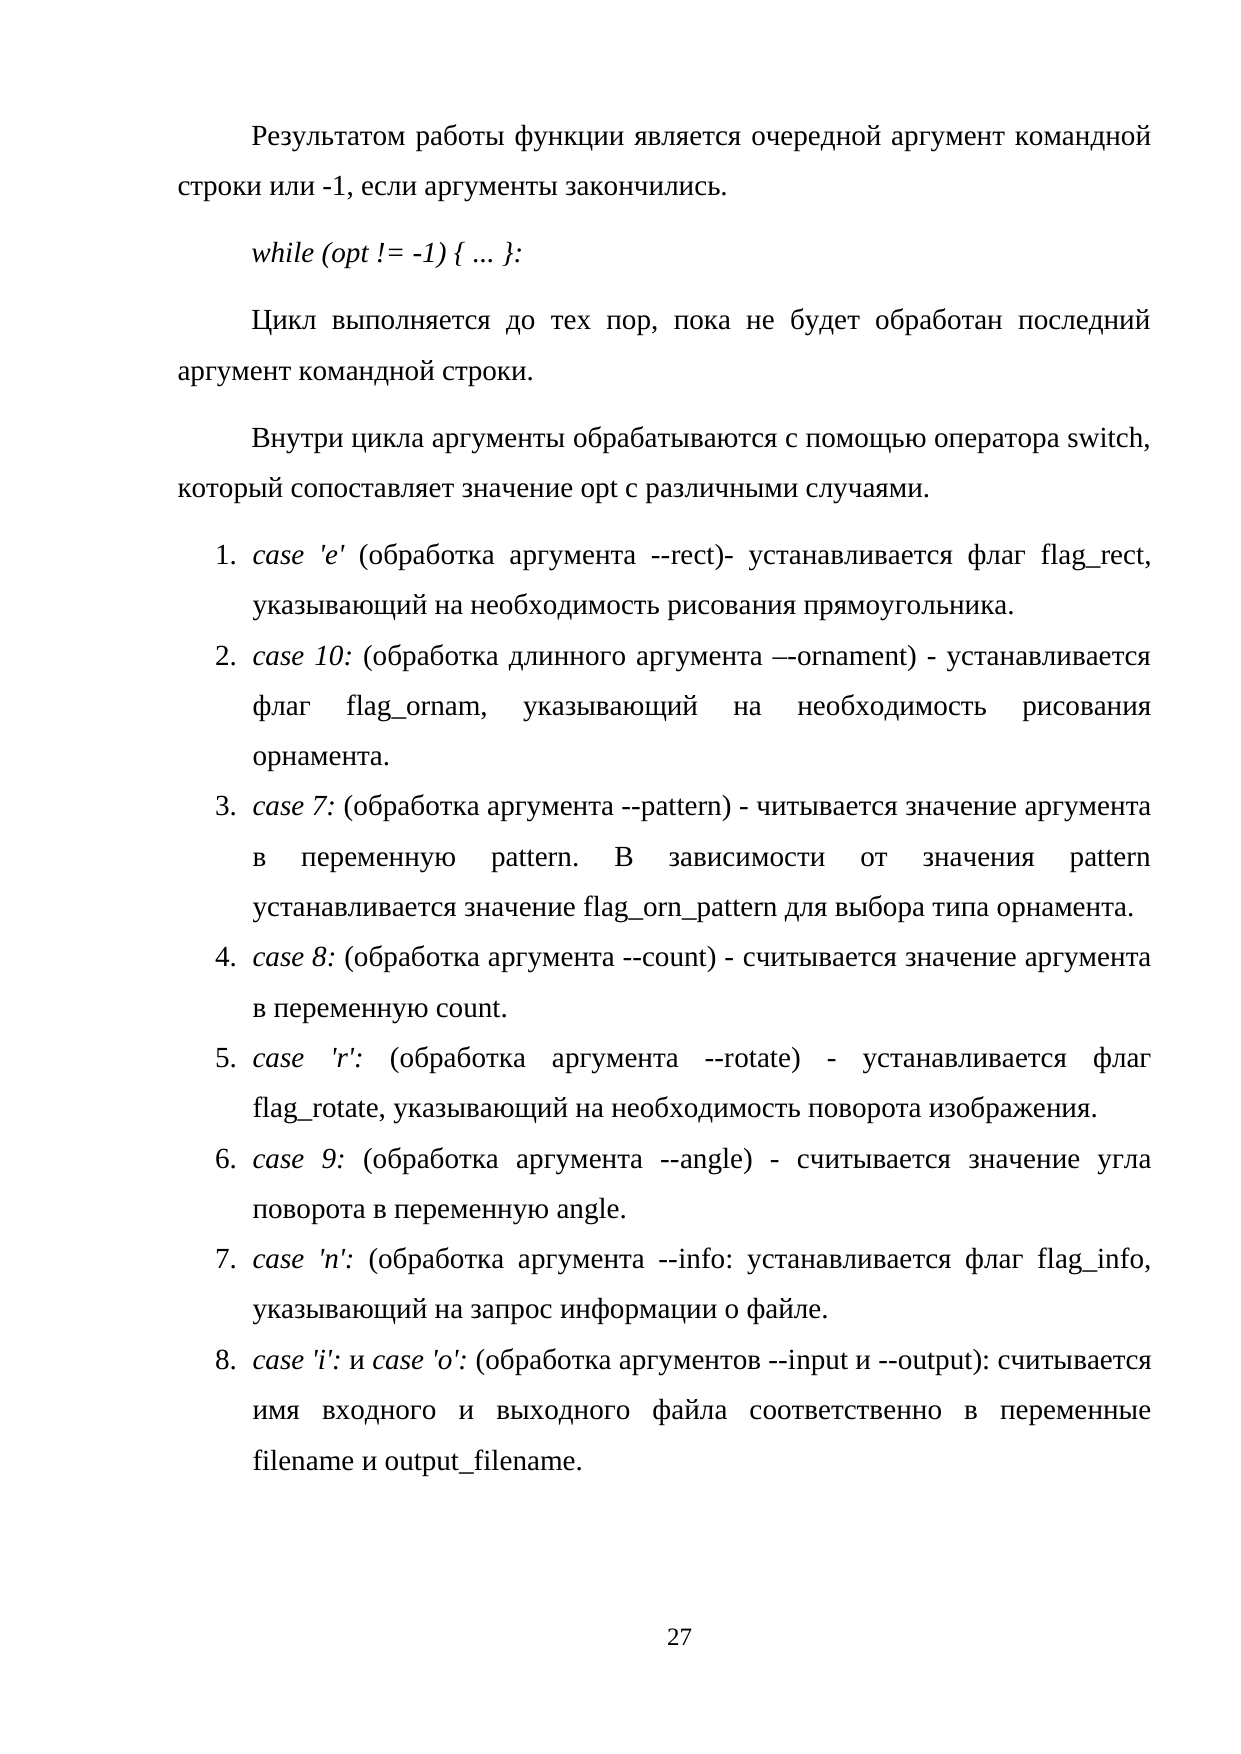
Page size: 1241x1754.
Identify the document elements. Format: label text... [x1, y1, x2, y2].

list case 'e' (обработка аргумента --rect)- устанавливается флаг flag_rect, указывающий на необходимость рисования прямоугольника. [215, 537, 1152, 621]
list case 'r': (обработка аргумента --rotate) - устанавливается флаг flag_rotate, указывающий на необходимость поворота изображения. [215, 1040, 1152, 1124]
list case 10: (обработка длинного аргумента –-ornament) - устанавливается флаг flag_ornam, указывающий на необходимость рисования орнамента. [215, 638, 1152, 772]
list case 8: (обработка аргумента --count) - cчитывается значение аргумента в переменную count. [215, 939, 1152, 1023]
list case 9: (обработка аргумента --angle) - считывается значение угла поворота в переменную angle. [215, 1141, 1152, 1224]
text Результатом работы функции является очередной аргумент командной строки или -1, если аргументы закончились. [177, 118, 1152, 202]
text Цикл выполняется до тех пор, пока не будет обработан последний аргумент командной строки. [177, 302, 1152, 386]
list case 'i': и case 'o': (обработка аргументов --input и --output): считывается имя входного и выходного файла соответственно в переменные filename и output_filename. [215, 1342, 1152, 1476]
list case 7: (обработка аргумента --pattern) - читывается значение аргумента в переменную pattern. В зависимости от значения pattern устанавливается значение flag_orn_pattern для выбора типа орнамента. [215, 788, 1152, 923]
text Внутри цикла аргументы обрабатываются с помощью оператора switch, который сопоставляет значение opt с различными случаями. [177, 420, 1152, 503]
list case 'n': (обработка аргумента --info: устанавливается флаг flag_info, указывающий на запрос информации о файле. [215, 1241, 1152, 1325]
text while (opt != -1) { ... }: [177, 235, 1152, 269]
